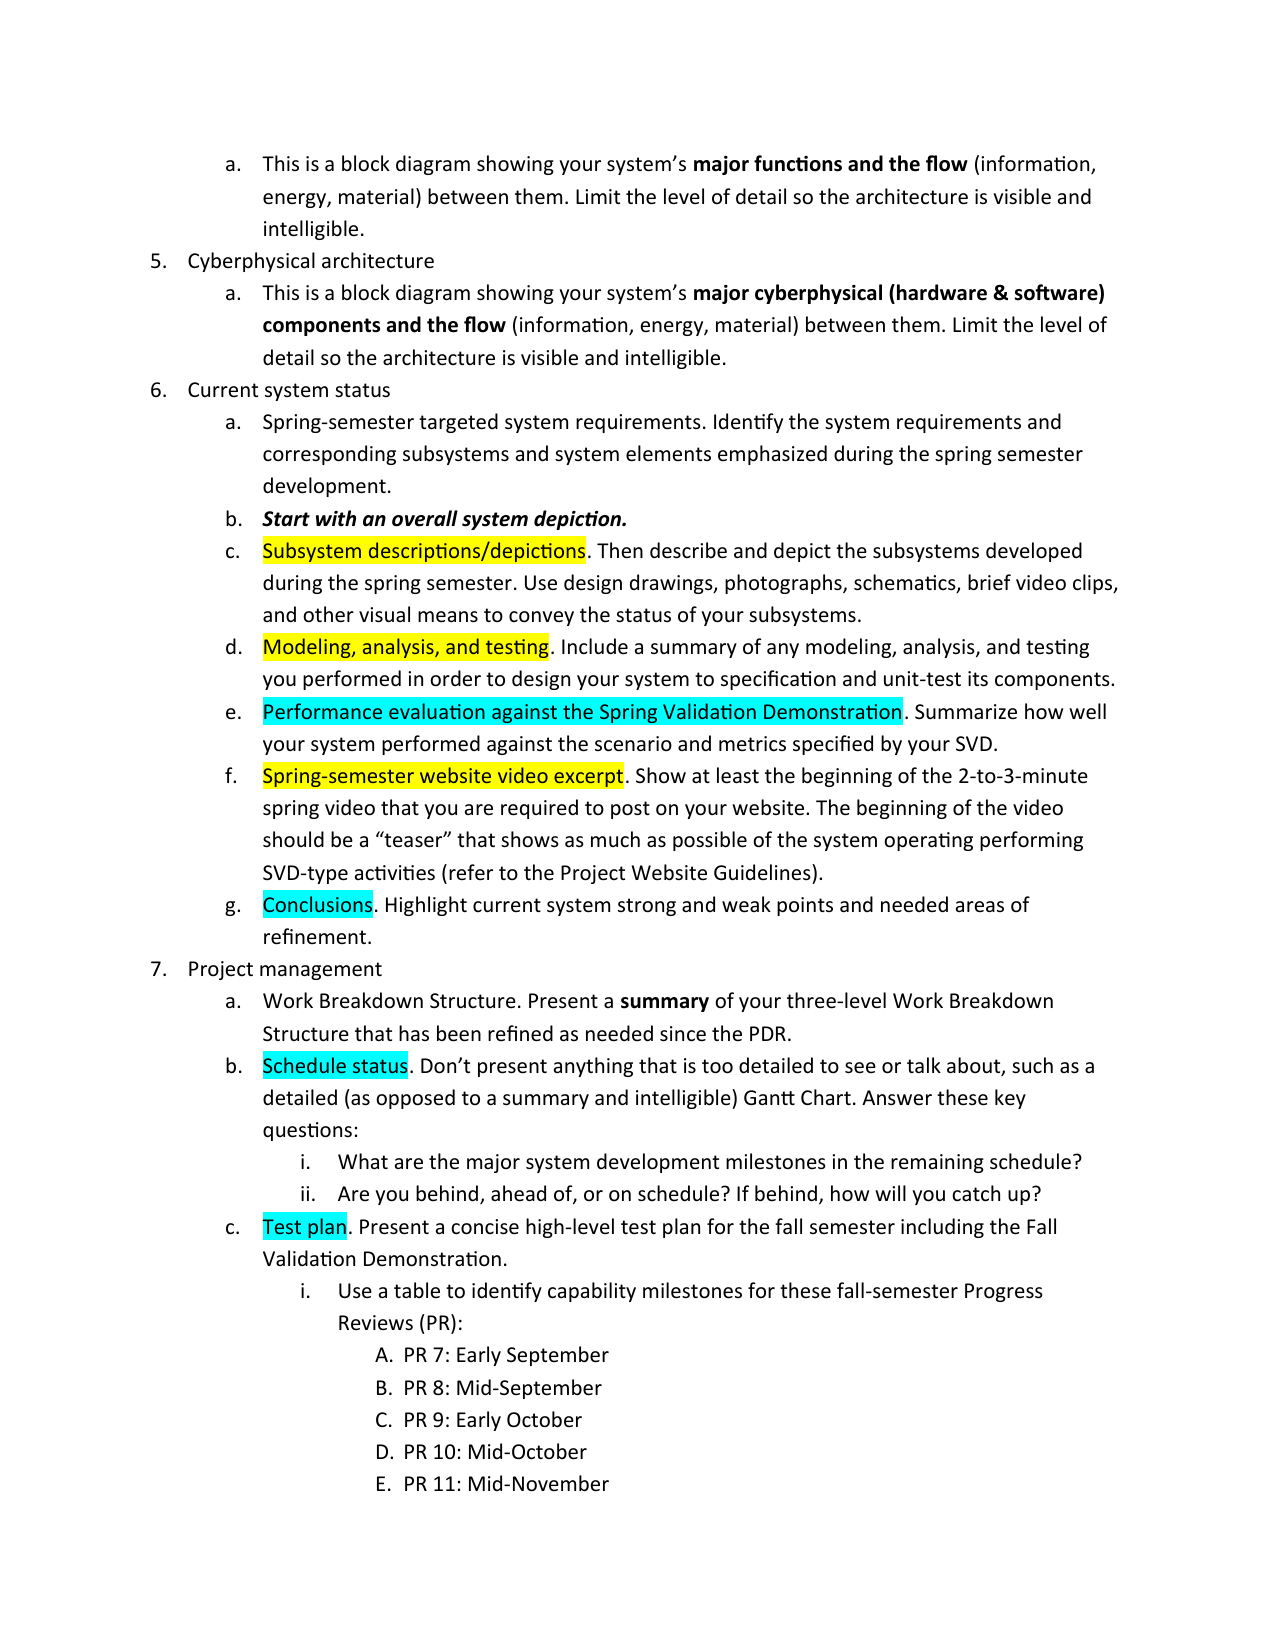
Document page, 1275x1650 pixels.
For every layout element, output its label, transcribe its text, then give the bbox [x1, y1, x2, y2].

list This is a block diagram showing your system’s major functions and the flow (information, energy, material) between them. Limit the level of detail so the architecture is visible and intelligible. [225, 150, 1125, 242]
list Cyberphysical architecture [150, 247, 1125, 274]
list Current system status [150, 375, 1125, 403]
list Project management [150, 955, 1125, 983]
list Conclusions. Highlight current system strong and weak points and needed areas of refinement. [225, 890, 1125, 951]
list PR 10: Mid-October [375, 1437, 1125, 1466]
list This is a block diagram showing your system’s major cyberphysical (hardware & software) components and the flow (information, energy, material) between them. Limit the level of detail so the architecture is visible and intelligible. [225, 279, 1125, 371]
list Schedule status. Don’t present anything that is too detailed to see or talk about, such as a detailed (as opposed to a summary and intelligible) Gantt Chart. Answer these key questions: [225, 1051, 1125, 1144]
list Are you behind, ahead of, or on schedule? If behind, how will you catch up? [300, 1180, 1125, 1208]
list Test plan. Present a concise high-level test plan for the fall semester including the Fall Validation Demonstration. [225, 1212, 1125, 1272]
list Subsystem descriptions/depictions. Then describe and depict the subsystems developed during the spring semester. Use design drawings, photographs, schematics, brief video clips, and other visual means to convey the status of your subsystems. [225, 536, 1125, 629]
list Work Breakdown Structure. Present a summary of your three-level Work Breakdown Structure that has been refined as needed since the PDR. [225, 987, 1125, 1047]
list PR 11: Mid-November [375, 1470, 1125, 1498]
list PR 8: Mid-September [375, 1373, 1125, 1401]
list Spring-semester targeted system requirements. Identify the system requirements and corresponding subsystems and system elements emphasized during the spring semester development. [225, 407, 1125, 500]
list Performance evaluation against the Spring Validation Demonstration. Summarize how well your system performed against the scenario and metrics specified by your SVD. [225, 697, 1125, 757]
list Modeling, analysis, and testing. Include a summary of any modeling, analysis, and testing you performed in order to design your system to specification and unit-test its components. [225, 633, 1125, 693]
list PR 9: Early October [375, 1405, 1125, 1433]
list Use a table to identify capability milestones for these fall-semester Progress Reviews (PR): [300, 1277, 1125, 1337]
list Spring-semester website video excerpt. Show at least the beginning of the 2-to-3-minute spring video that you are required to post on your website. The beginning of the video should be a “teaser” that shows as much as possible of the system operating performing SVD-type activities (refer to the Project Website Guidelines). [225, 762, 1125, 886]
list Start with an overall system depiction. [225, 504, 1125, 532]
list What are the major system development milestones in the remaining schedule? [300, 1148, 1125, 1176]
list PR 7: Early September [375, 1341, 1125, 1369]
